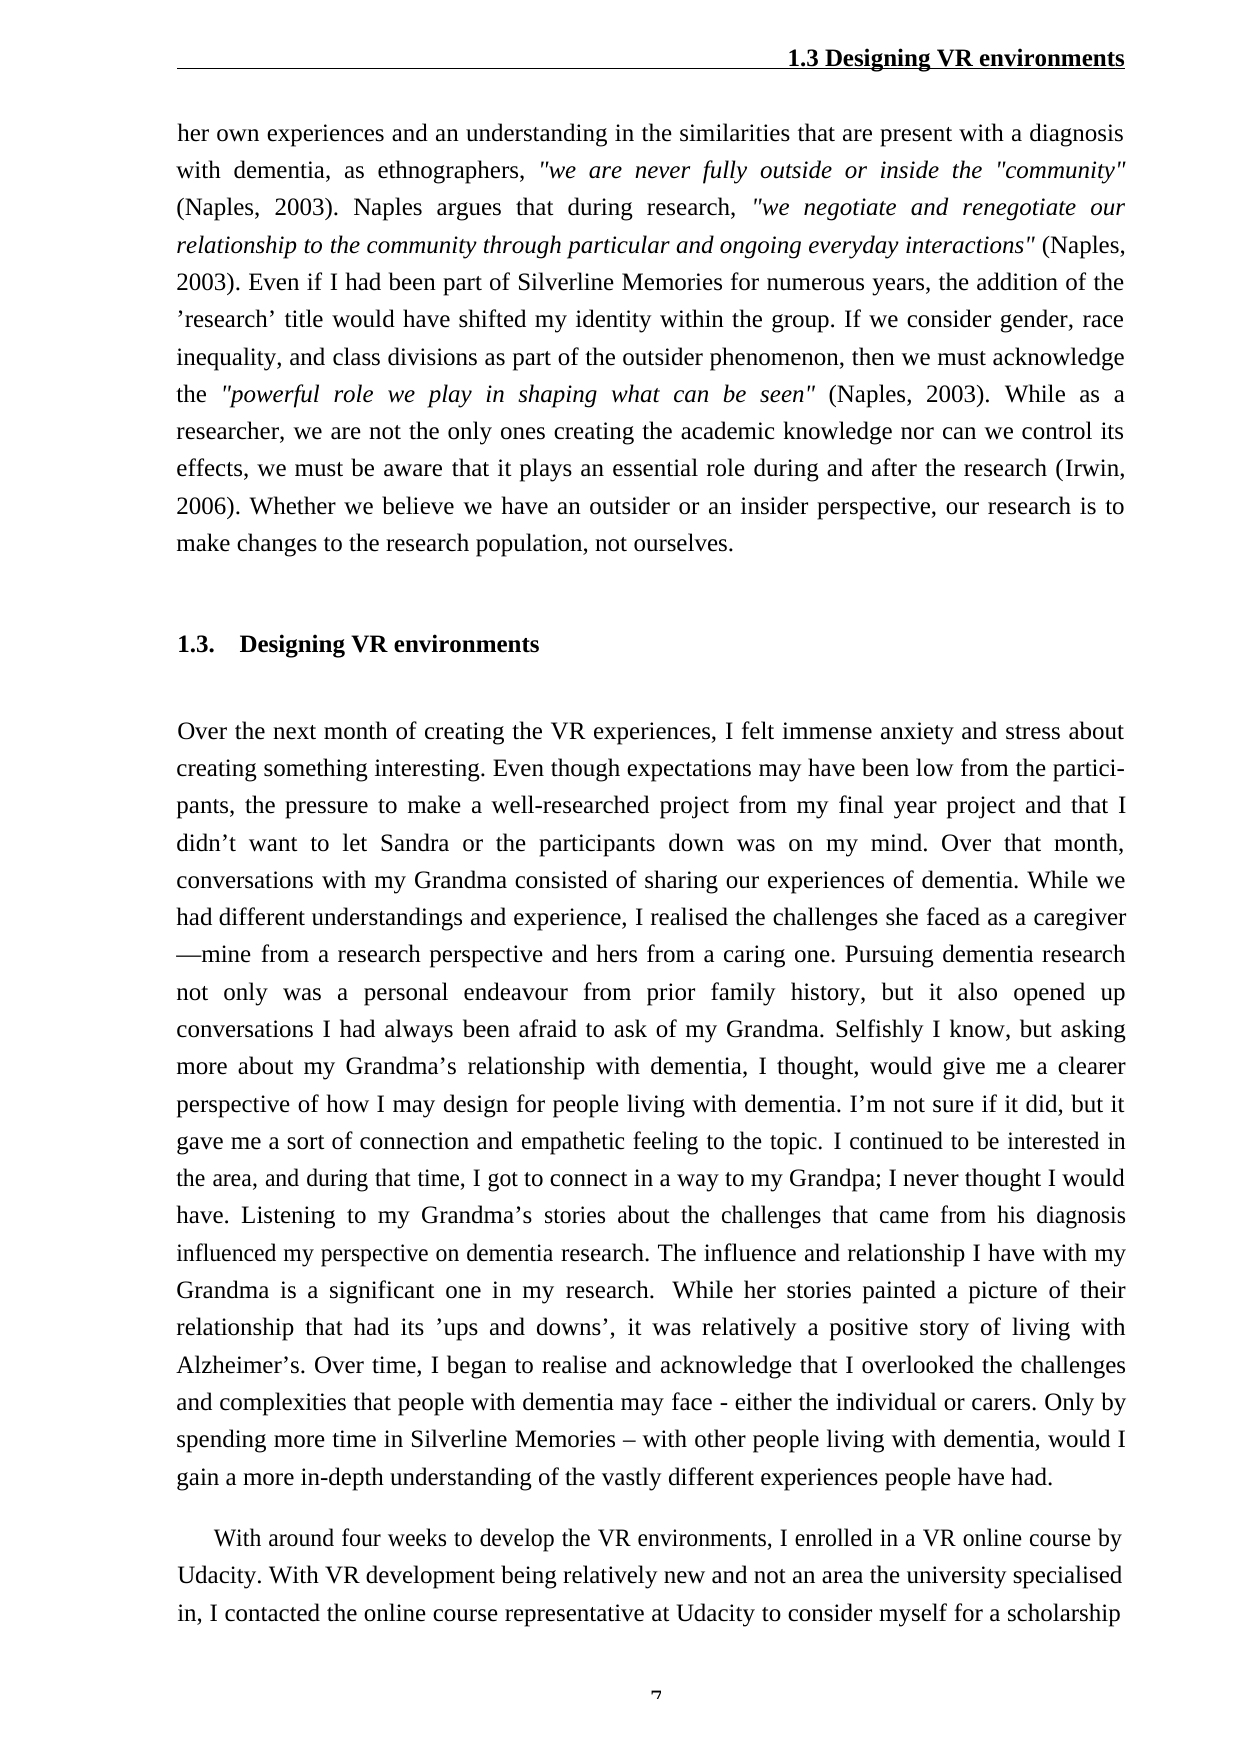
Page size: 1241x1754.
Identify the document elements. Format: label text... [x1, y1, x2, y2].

text Over the next month of creating the VR experiences, I felt immense anxiety and stress about creating something interesting. Even though expectations may have been low from the partici- pants, the pressure to make a well-researched project from my final year project and that I didn’t want to let Sandra or the participants down was on my mind. Over that month, conversations with my Grandma consisted of sharing our experiences of dementia. While we had different understandings and experience, I realised the challenges she faced as a caregiver—mine from a research perspective and hers from a caring one. Pursuing dementia research not only was a personal endeavour from prior family history, but it also opened up conversations I had always been afraid to ask of my Grandma. Selfishly I know, but asking more about my Grandma’s relationship with dementia, I thought, would give me a clearer perspective of how I may design for people living with dementia. I’m not sure if it did, but it gave me a sort of connection and empathetic feeling to the topic. I continued to be interested in the area, and during that time, I got to connect in a way to my Grandpa; I never thought I would have. Listening to my Grandma’s stories about the challenges that came from his diagnosis influenced my perspective on dementia research. The influence and relationship I have with my Grandma is a significant one in my research. While her stories painted a picture of their relationship that had its ’ups and downs’, it was relatively a positive story of living with Alzheimer’s. Over time, I began to realise and acknowledge that I overlooked the challenges and complexities that people with dementia may face - either the individual or carers. Only by spending more time in Silverline Memories – with other people living with dementia, would I gain a more in-depth understanding of the vastly different experiences people have had. [176, 716, 1126, 1490]
subtitle 1.3 Designing VR environments [177, 43, 1138, 71]
text her own experiences and an understanding in the similarities that are present with a diagnosis with dementia, as ethnographers, "we are never fully outside or inside the "community" (Naples, 2003). Naples argues that during research, "we negotiate and renegotiate our relationship to the community through particular and ongoing everyday interactions" (Naples, 2003). Even if I had been part of Silverline Memories for numerous years, the addition of the ’research’ title would have shifted my identity within the group. If we consider gender, race inequality, and class divisions as part of the outsider phenomenon, then we must acknowledge the "powerful role we play in shaping what can be seen" (Naples, 2003). While as a researcher, we are not the only ones creating the academic knowledge nor can we control its effects, we must be aware that it plays an essential role during and after the research (Irwin, 2006). Whether we believe we have an outsider or an insider perspective, our research is to make changes to the research population, not ourselves. [176, 118, 1126, 557]
text With around four weeks to develop the VR environments, I enrolled in a VR online course by Udacity. With VR development being relatively new and not an area the university specialised in, I contacted the online course representative at Udacity to consider myself for a scholarship [177, 1523, 1123, 1627]
subtitle Designing VR environments [177, 629, 1138, 658]
